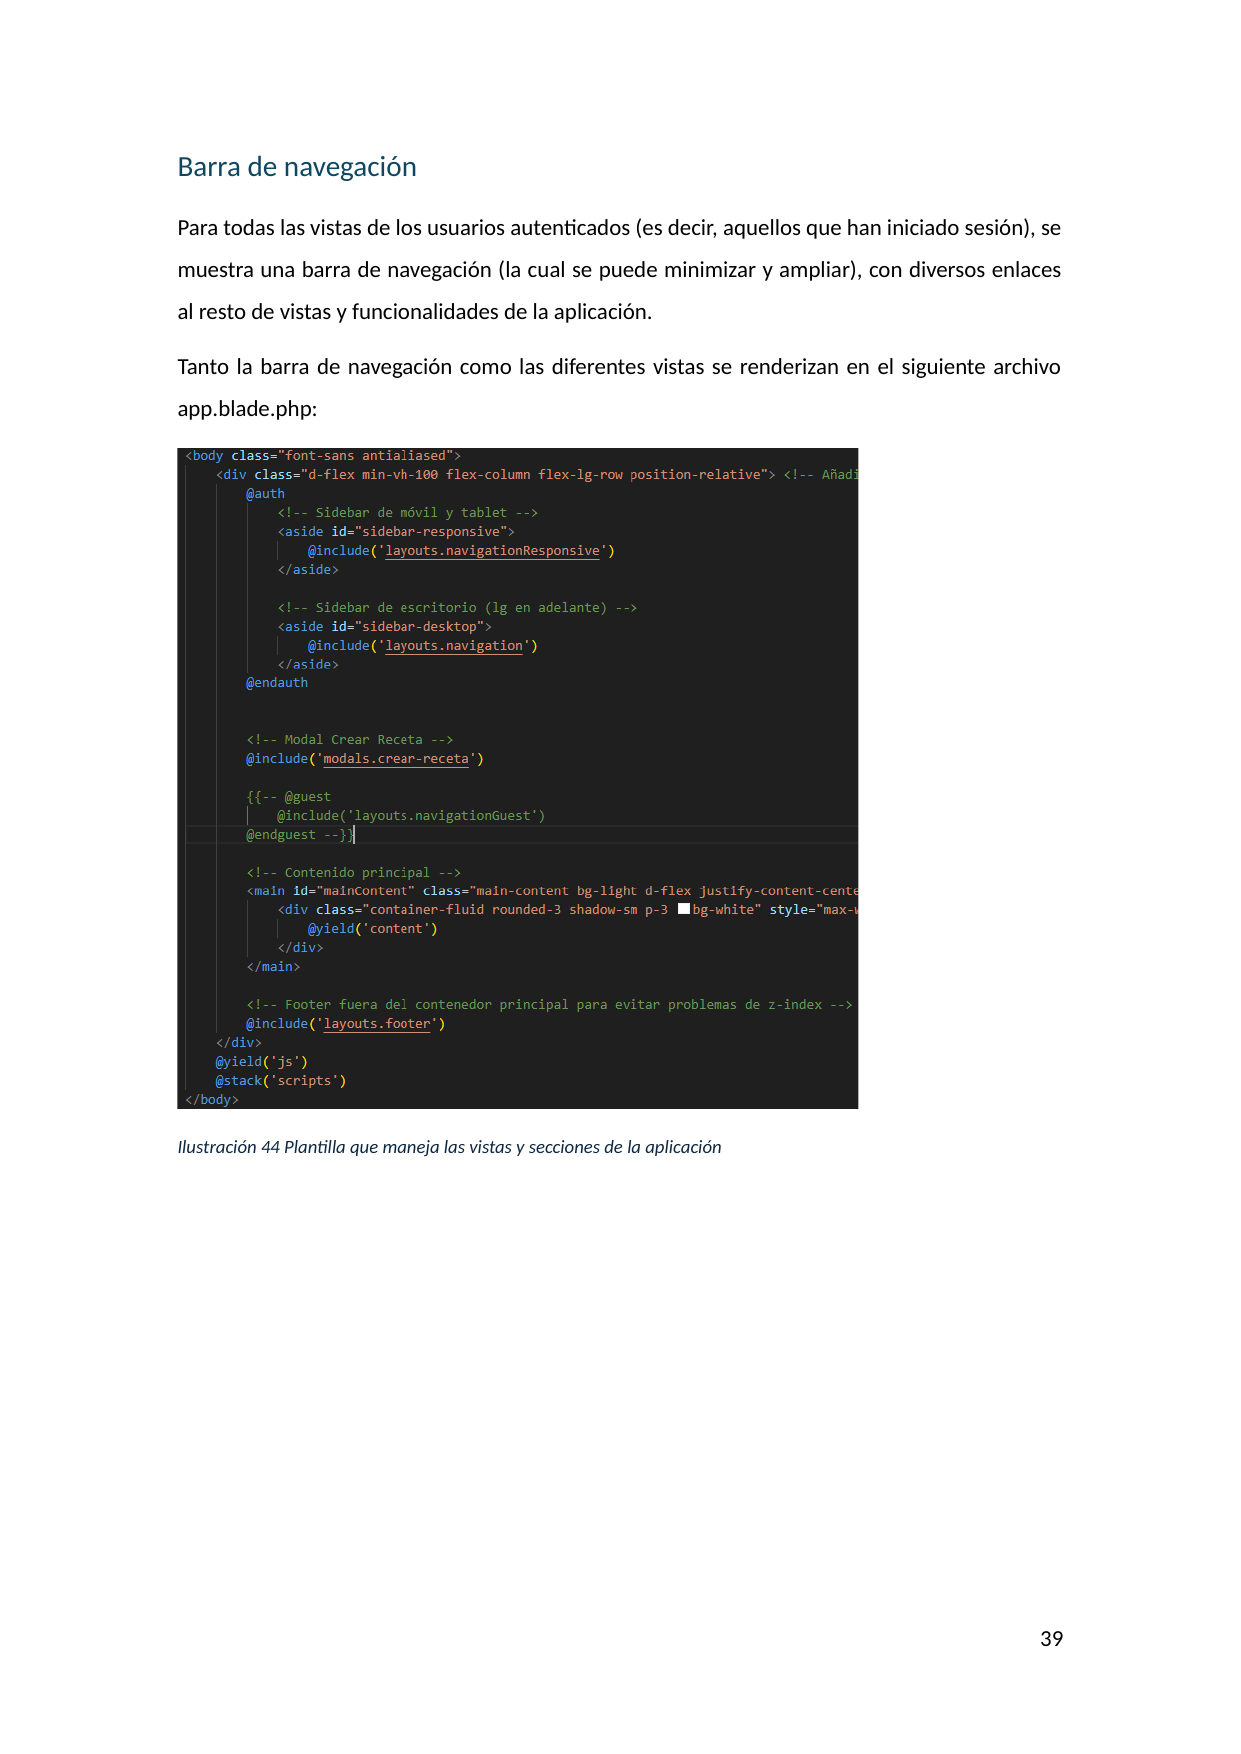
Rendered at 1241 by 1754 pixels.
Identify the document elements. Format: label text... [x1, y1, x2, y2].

text Tanto la barra de navegación como las diferentes vistas se renderizan en el siguiente archivo app.blade.php: [177, 352, 1063, 422]
picture [177, 448, 859, 1109]
subtitle Barra de navegación [177, 148, 1063, 183]
text Para todas las vistas de los usuarios autenticados (es decir, aquellos que han iniciado sesión), se muestra una barra de navegación (la cual se puede minimizar y ampliar), con diversos enlaces al resto de vistas y funcionalidades de la aplicación. [177, 213, 1063, 326]
